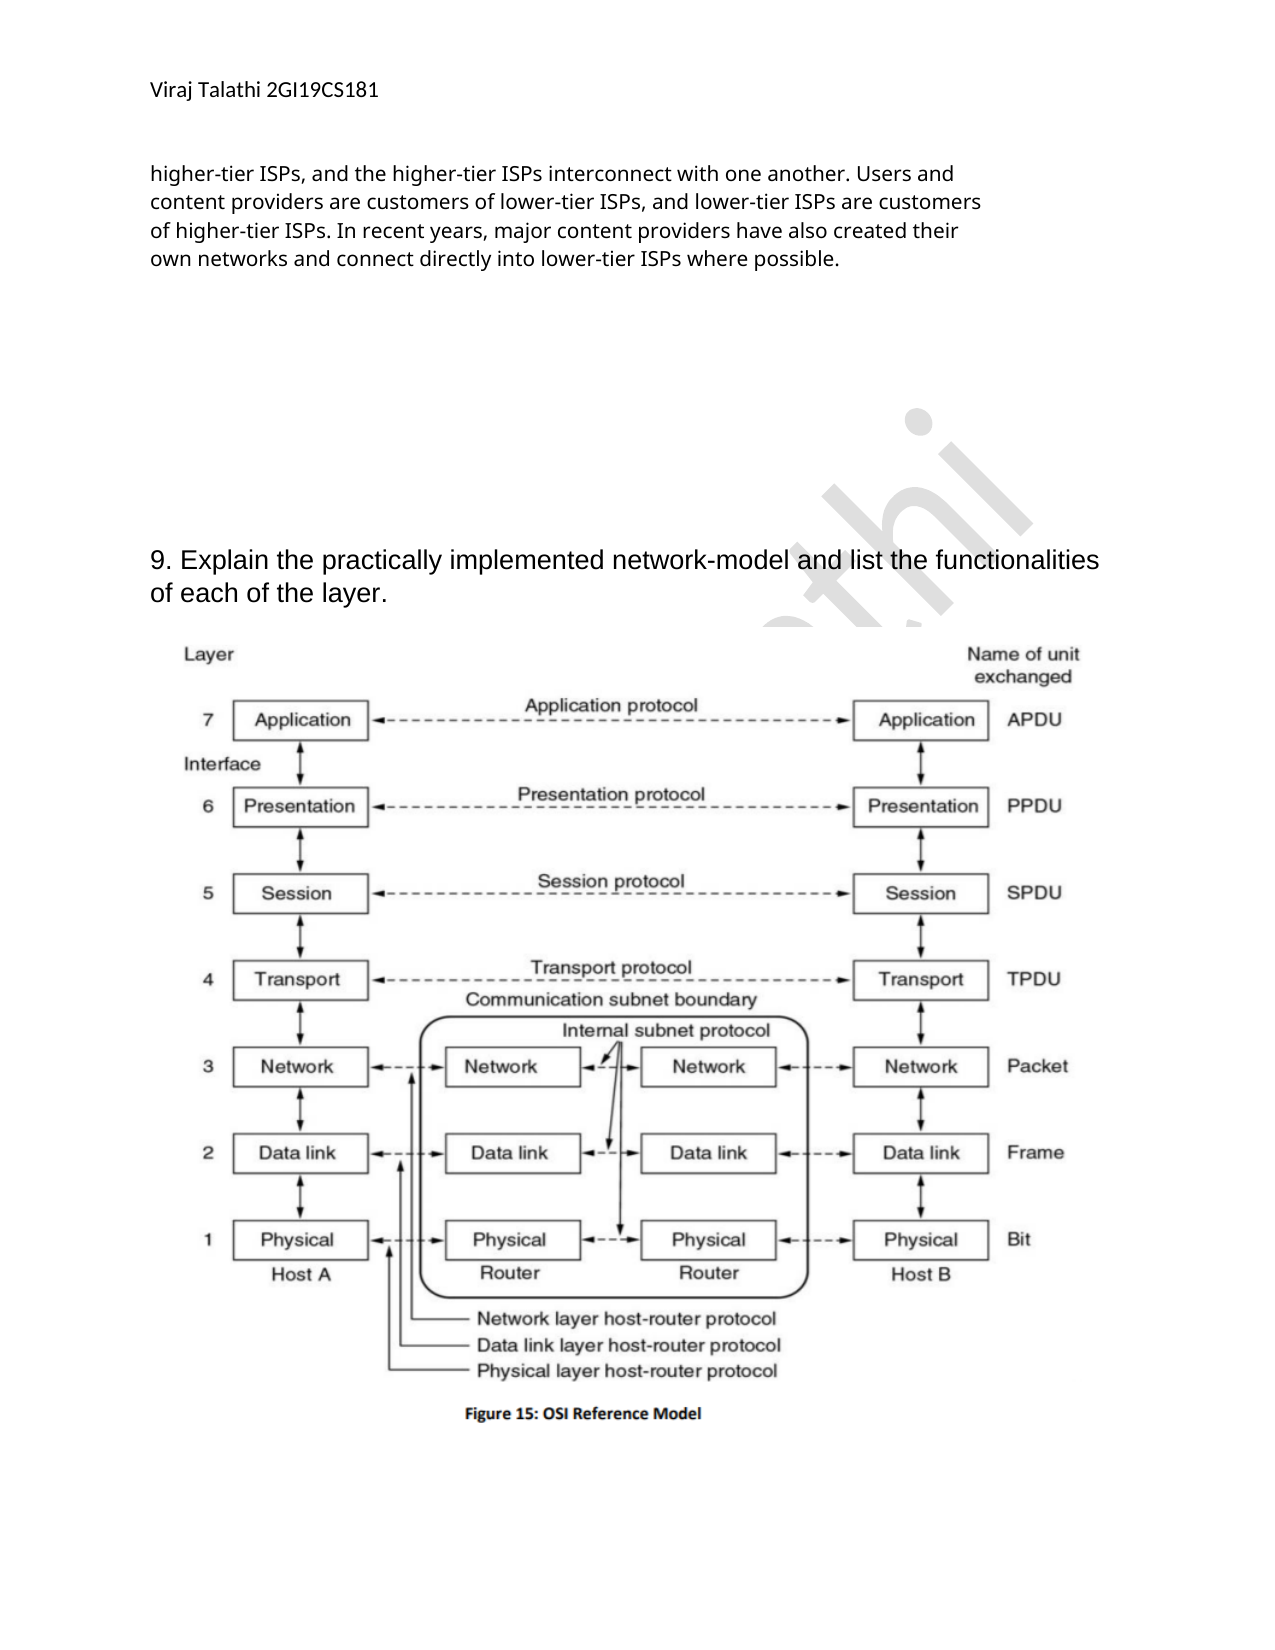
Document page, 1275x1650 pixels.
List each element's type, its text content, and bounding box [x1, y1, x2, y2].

text of higher-tier ISPs. In recent years, major content providers have also created their [150, 216, 1125, 244]
text content providers are customers of lower-tier ISPs, and lower-tier ISPs are customers [150, 187, 1125, 216]
text 9. Explain the practically implemented network-model and list the functionalities of each of the layer. [150, 544, 1125, 609]
text own networks and connect directly into lower-tier ISPs where possible. [150, 244, 1125, 273]
picture [150, 627, 1125, 1447]
text higher-tier ISPs, and the higher-tier ISPs interconnect with one another. Users and [150, 159, 1125, 187]
